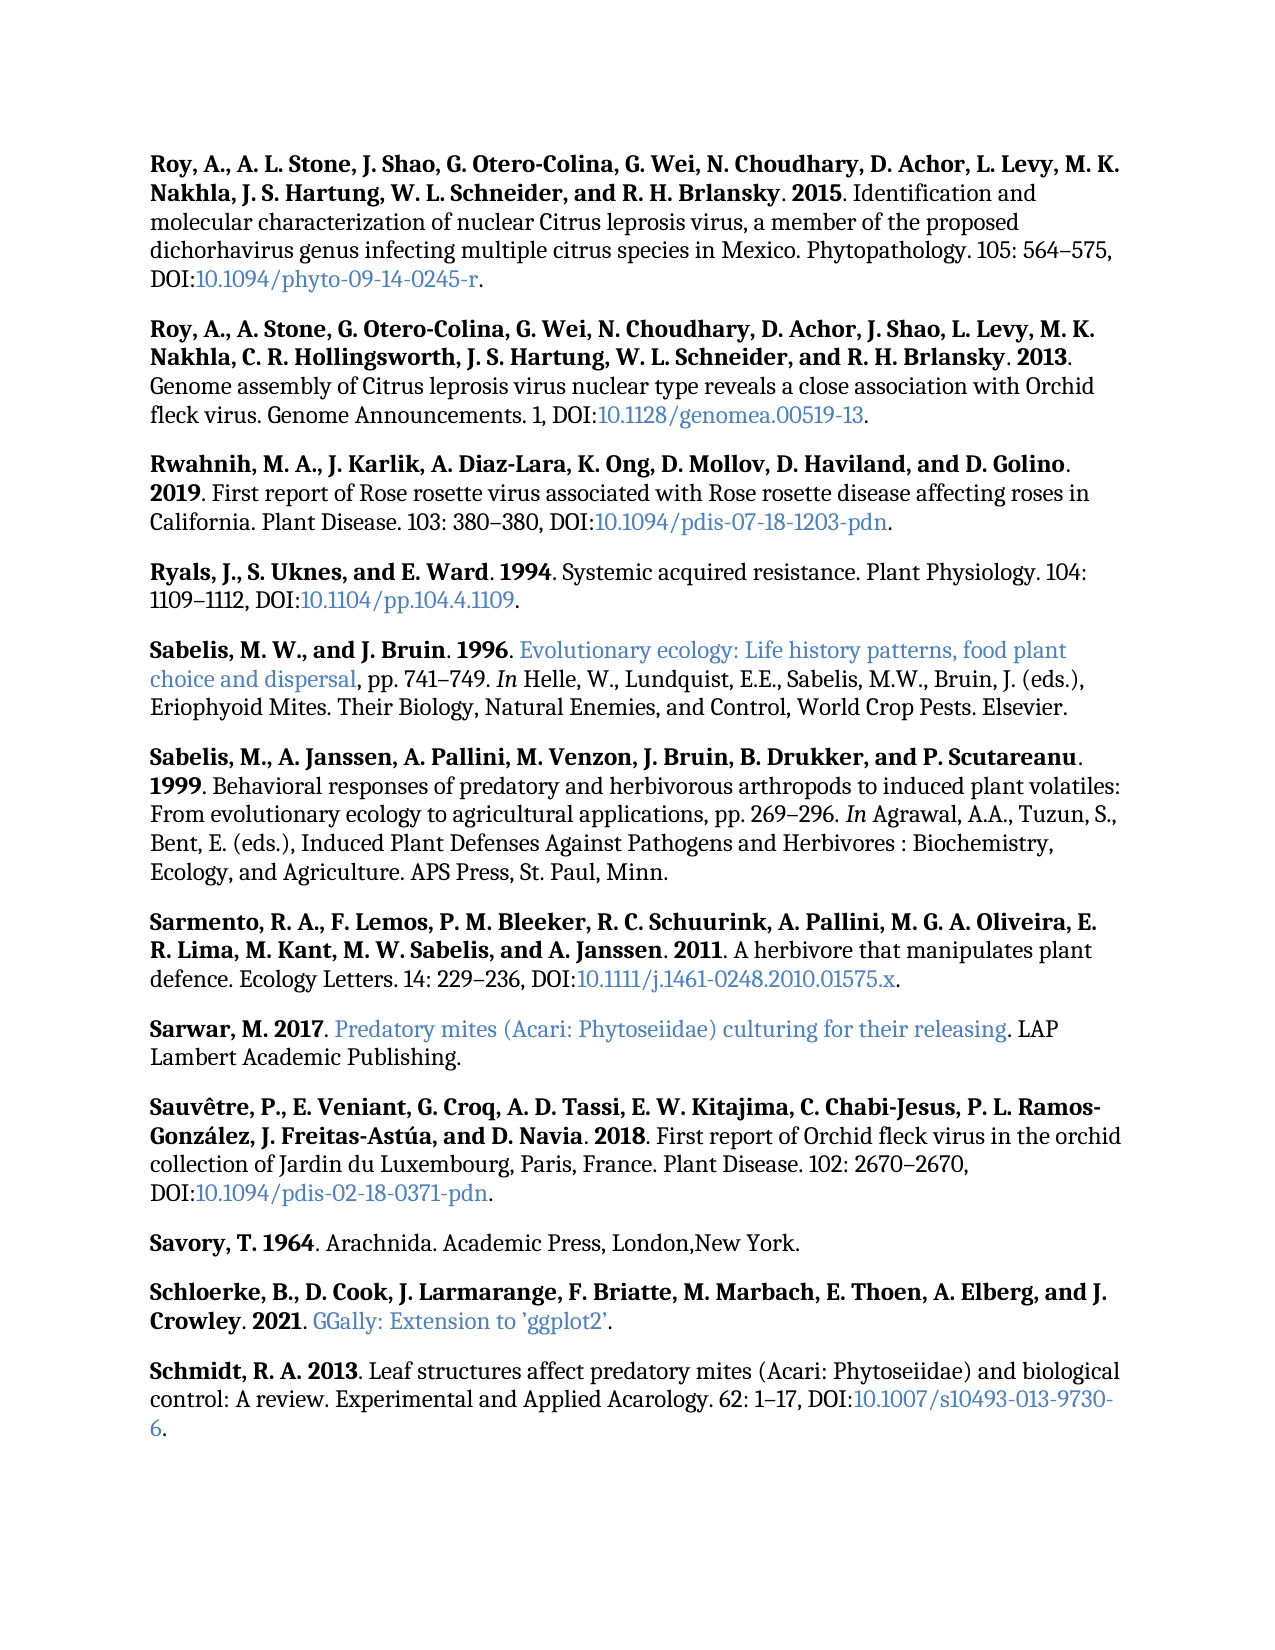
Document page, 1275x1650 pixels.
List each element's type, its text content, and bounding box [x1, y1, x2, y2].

text Sarwar, M. 2017. Predatory mites (Acari: Phytoseiidae) culturing for their releasing. LAP Lambert Academic Publishing. [150, 1014, 1125, 1072]
text Schmidt, R. A. 2013. Leaf structures affect predatory mites (Acari: Phytoseiidae) and biological control: A review. Experimental and Applied Acarology. 62: 1–17, DOI:10.1007/s10493-013-9730-6. [150, 1357, 1125, 1443]
text Roy, A., A. Stone, G. Otero-Colina, G. Wei, N. Choudhary, D. Achor, J. Shao, L. Levy, M. K. Nakhla, C. R. Hollingsworth, J. S. Hartung, W. L. Schneider, and R. H. Brlansky. 2013. Genome assembly of Citrus leprosis virus nuclear type reveals a close association with Orchid fleck virus. Genome Announcements. 1, DOI:10.1128/genomea.00519-13. [150, 314, 1125, 429]
text Savory, T. 1964. Arachnida. Academic Press, London,New York. [150, 1229, 1125, 1257]
text Ryals, J., S. Uknes, and E. Ward. 1994. Systemic acquired resistance. Plant Physiology. 104: 1109–1112, DOI:10.1104/pp.104.4.1109. [150, 557, 1125, 615]
text Sabelis, M., A. Janssen, A. Pallini, M. Venzon, J. Bruin, B. Drukker, and P. Scutareanu. 1999. Behavioral responses of predatory and herbivorous arthropods to induced plant volatiles: From evolutionary ecology to agricultural applications, pp. 269–296. In Agrawal, A.A., Tuzun, S., Bent, E. (eds.), Induced Plant Defenses Against Pathogens and Herbivores : Biochemistry, Ecology, and Agriculture. APS Press, St. Paul, Minn. [150, 743, 1125, 887]
text Rwahnih, M. A., J. Karlik, A. Diaz-Lara, K. Ong, D. Mollov, D. Haviland, and D. Golino. 2019. First report of Rose rosette virus associated with Rose rosette disease affecting roses in California. Plant Disease. 103: 380–380, DOI:10.1094/pdis-07-18-1203-pdn. [150, 450, 1125, 537]
text Sabelis, M. W., and J. Bruin. 1996. Evolutionary ecology: Life history patterns, food plant choice and dispersal, pp. 741–749. In Helle, W., Lundquist, E.E., Sabelis, M.W., Bruin, J. (eds.), Eriophyoid Mites. Their Biology, Natural Enemies, and Control, World Crop Pests. Elsevier. [150, 636, 1125, 722]
text Roy, A., A. L. Stone, J. Shao, G. Otero-Colina, G. Wei, N. Choudhary, D. Achor, L. Levy, M. K. Nakhla, J. S. Hartung, W. L. Schneider, and R. H. Brlansky. 2015. Identification and molecular characterization of nuclear Citrus leprosis virus, a member of the proposed dichorhavirus genus infecting multiple citrus species in Mexico. Phytopathology. 105: 564–575, DOI:10.1094/phyto-09-14-0245-r. [150, 150, 1125, 294]
text Schloerke, B., D. Cook, J. Larmarange, F. Briatte, M. Marbach, E. Thoen, A. Elberg, and J. Crowley. 2021. GGally: Extension to ’ggplot2’. [150, 1278, 1125, 1336]
text Sarmento, R. A., F. Lemos, P. M. Bleeker, R. C. Schuurink, A. Pallini, M. G. A. Oliveira, E. R. Lima, M. Kant, M. W. Sabelis, and A. Janssen. 2011. A herbivore that manipulates plant defence. Ecology Letters. 14: 229–236, DOI:10.1111/j.1461-0248.2010.01575.x. [150, 907, 1125, 994]
text Sauvêtre, P., E. Veniant, G. Croq, A. D. Tassi, E. W. Kitajima, C. Chabi-Jesus, P. L. Ramos-González, J. Freitas-Astúa, and D. Navia. 2018. First report of Orchid fleck virus in the orchid collection of Jardin du Luxembourg, Paris, France. Plant Disease. 102: 2670–2670, DOI:10.1094/pdis-02-18-0371-pdn. [150, 1093, 1125, 1208]
